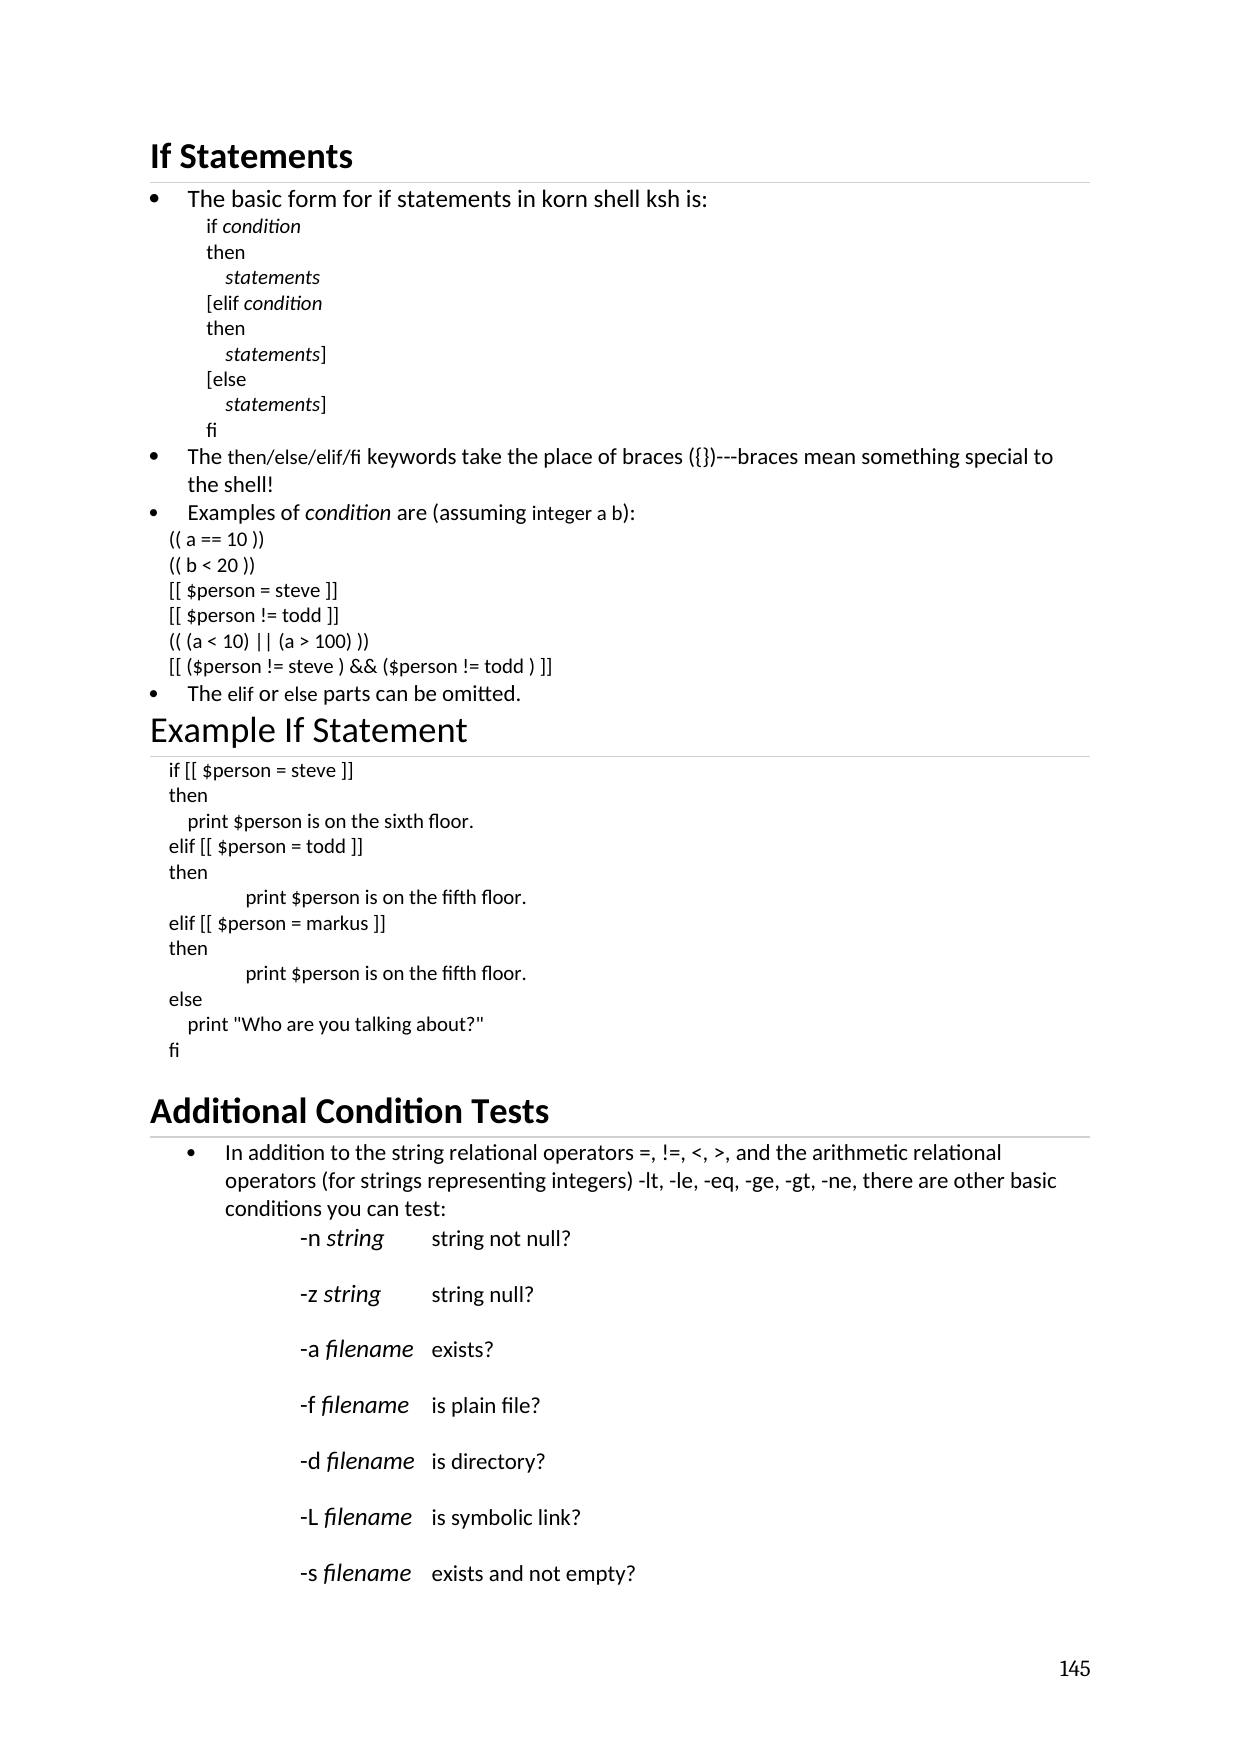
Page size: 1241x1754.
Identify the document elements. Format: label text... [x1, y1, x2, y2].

text -d filename is directory? [225, 1445, 1090, 1476]
text statements] [187, 392, 1090, 417]
text then [187, 239, 1090, 264]
text print $person is on the sixth floor. [150, 808, 1090, 833]
list Examples of condition are (assuming integer a b): [150, 498, 1090, 526]
text elif [[ $person = markus ]] [150, 910, 1090, 935]
text fi [150, 1037, 1090, 1062]
text if [[ $person = steve ]] [150, 757, 1090, 783]
text print $person is on the fifth floor. [150, 884, 1090, 910]
list In addition to the string relational operators =, !=, <, >, and the arithmetic relational operators (for strings representing integers) -lt, -le, -eq, -ge, -gt, -ne, there are other basic conditions you can test: [187, 1138, 1090, 1222]
text [[ $person = steve ]] [150, 577, 1090, 603]
text -n string string not null? [225, 1222, 1090, 1252]
text [[ $person != todd ]] [150, 603, 1090, 628]
text [[ ($person != steve ) && ($person != todd ) ]] [150, 653, 1090, 679]
text then [150, 783, 1090, 808]
list The basic form for if statements in korn shell ksh is: [150, 183, 1090, 214]
text -f filename is plain file? [225, 1389, 1090, 1420]
subtitle If Statements [150, 133, 1090, 182]
text then [150, 859, 1090, 884]
text -a filename exists? [225, 1333, 1090, 1364]
text else [150, 986, 1090, 1011]
text print $person is on the fifth floor. [150, 961, 1090, 986]
text fi [187, 417, 1090, 442]
list The then/else/elif/fi keywords take the place of braces ({})---braces mean something special to the shell! [150, 442, 1090, 498]
text elif [[ $person = todd ]] [150, 833, 1090, 859]
subtitle Example If Statement [150, 707, 1090, 756]
text (( b < 20 )) [150, 552, 1090, 577]
text then [150, 935, 1090, 961]
text (( (a < 10) || (a > 100) )) [150, 628, 1090, 653]
text [elif condition [187, 290, 1090, 315]
subtitle Additional Condition Tests [150, 1088, 1090, 1136]
text -s filename exists and not empty? [225, 1557, 1090, 1587]
text -z string string null? [225, 1278, 1090, 1308]
list The elif or else parts can be omitted. [150, 679, 1090, 707]
text (( a == 10 )) [150, 526, 1090, 552]
text print "Who are you talking about?" [150, 1011, 1090, 1037]
text statements [187, 264, 1090, 290]
text -L filename is symbolic link? [225, 1501, 1090, 1532]
text [else [187, 366, 1090, 392]
text statements] [187, 341, 1090, 366]
text then [187, 315, 1090, 341]
text if condition [187, 214, 1090, 239]
